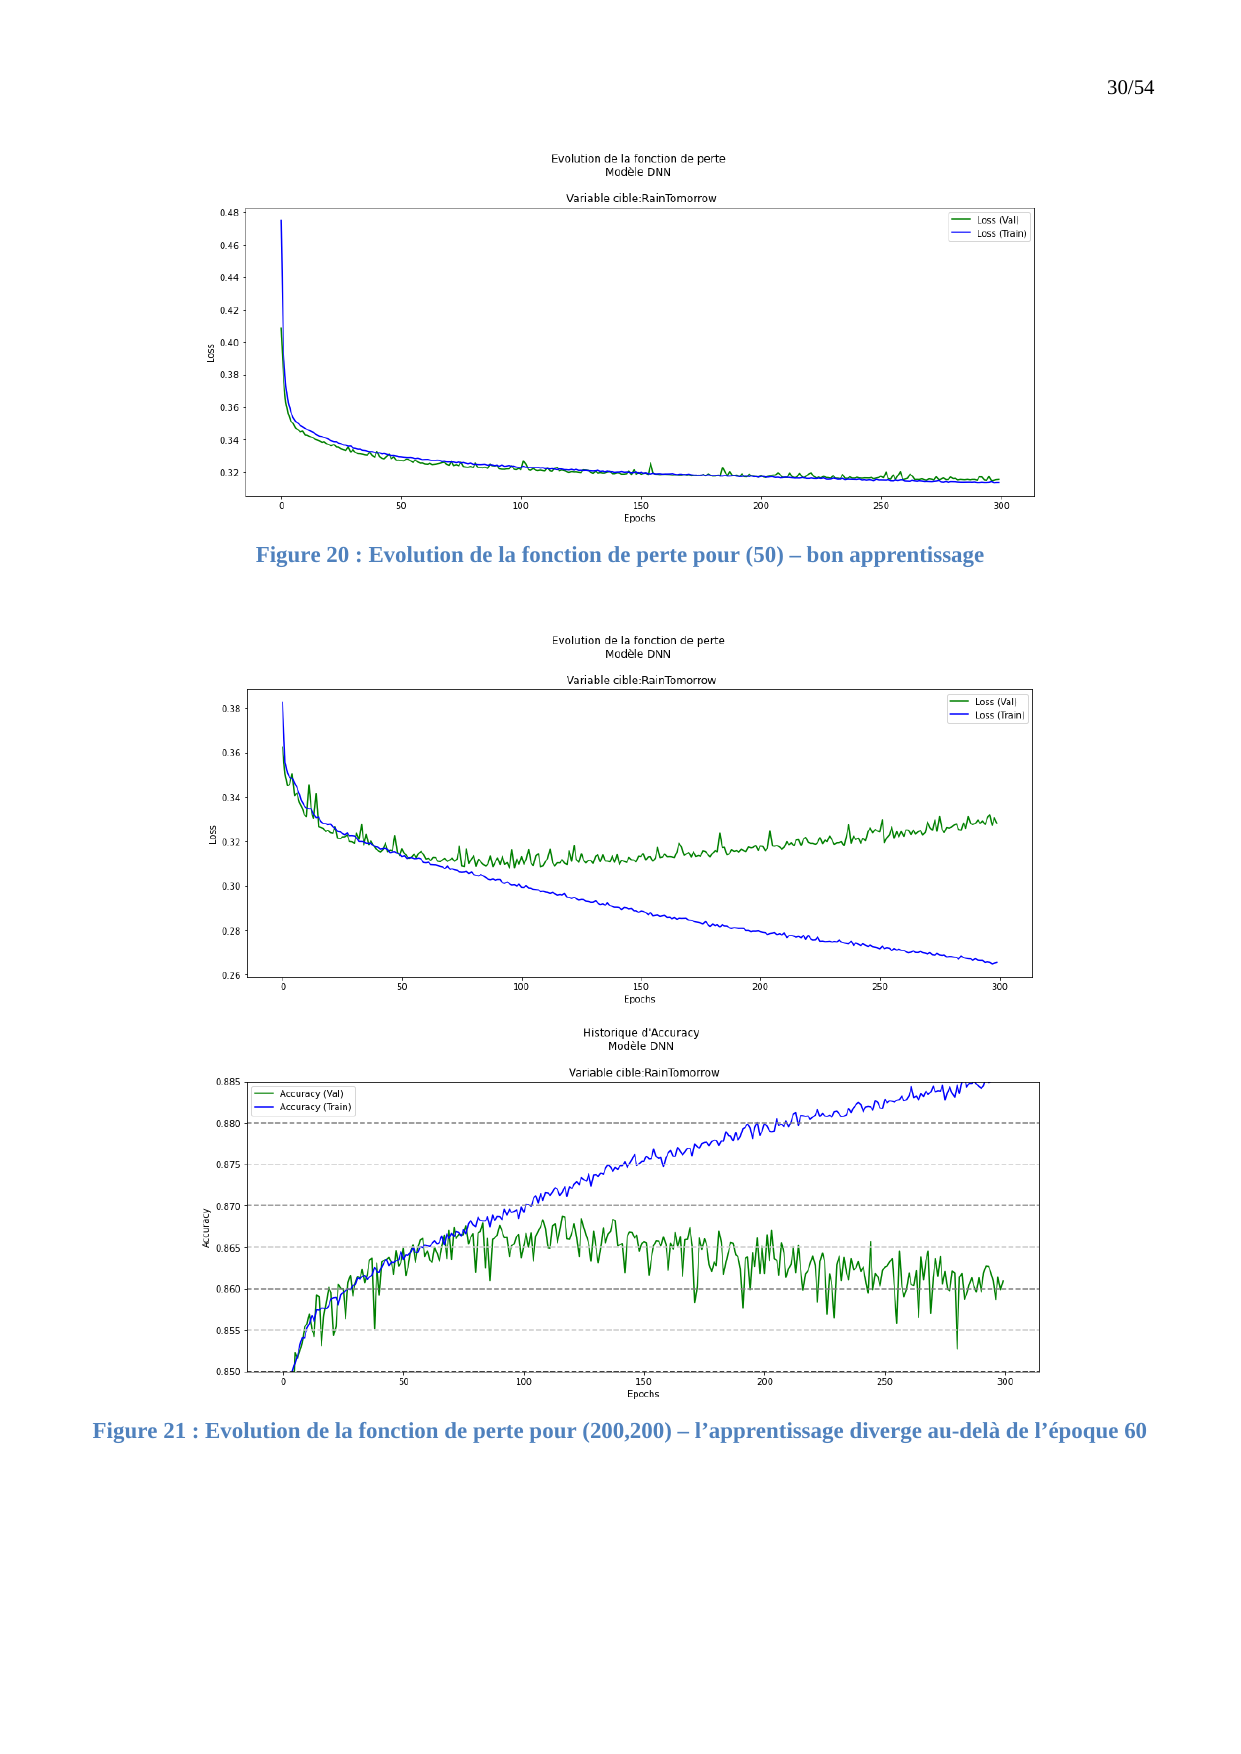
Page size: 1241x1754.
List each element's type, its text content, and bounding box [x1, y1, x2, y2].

picture [196, 1022, 1044, 1405]
picture [202, 629, 1038, 1010]
picture [201, 147, 1040, 529]
